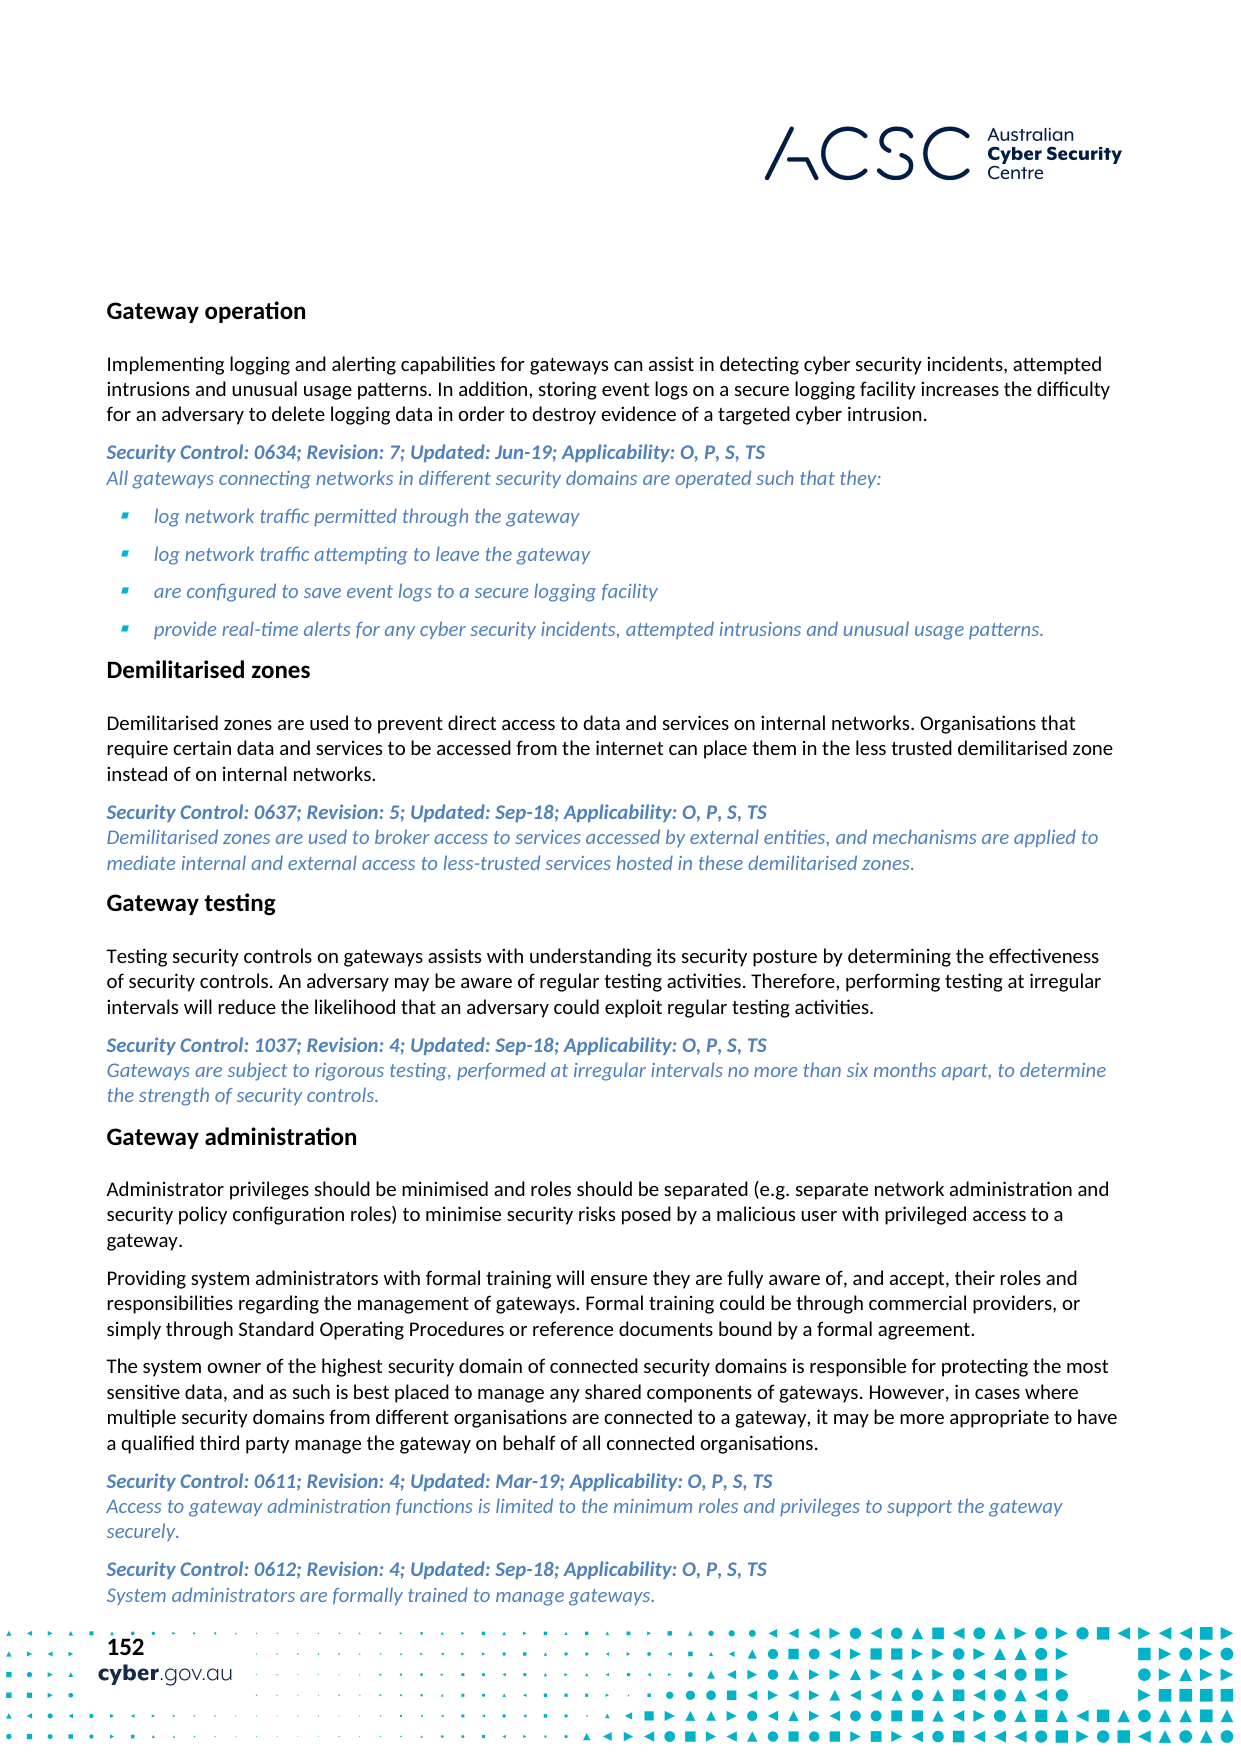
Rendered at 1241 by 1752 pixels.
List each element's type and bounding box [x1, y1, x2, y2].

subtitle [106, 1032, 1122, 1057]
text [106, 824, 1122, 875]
picture [0, 0, 1240, 317]
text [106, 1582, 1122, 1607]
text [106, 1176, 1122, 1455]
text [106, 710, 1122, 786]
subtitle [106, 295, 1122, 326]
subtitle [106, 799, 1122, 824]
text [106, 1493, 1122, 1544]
picture [0, 1624, 1237, 1747]
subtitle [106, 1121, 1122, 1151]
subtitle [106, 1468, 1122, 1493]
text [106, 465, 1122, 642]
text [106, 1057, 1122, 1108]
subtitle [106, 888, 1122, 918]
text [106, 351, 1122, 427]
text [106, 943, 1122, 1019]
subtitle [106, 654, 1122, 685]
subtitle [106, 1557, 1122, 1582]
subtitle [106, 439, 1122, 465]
